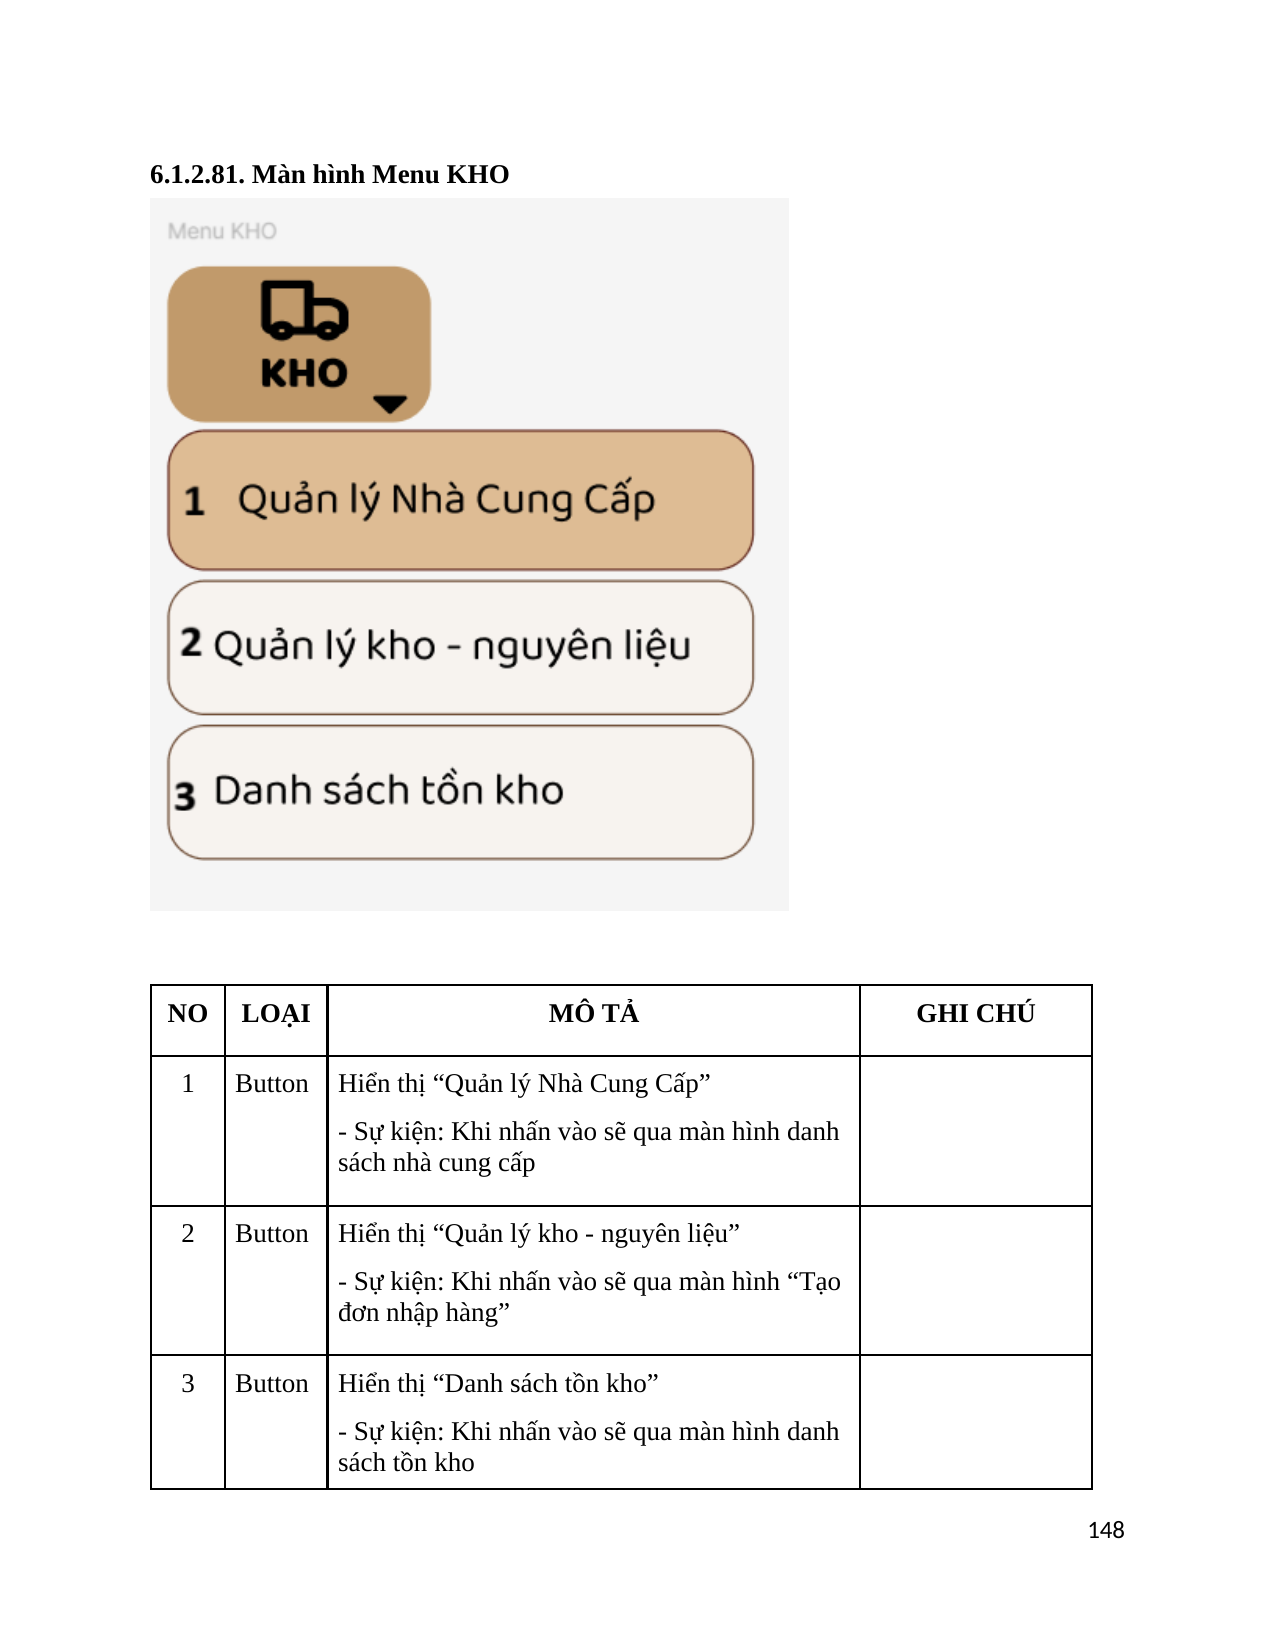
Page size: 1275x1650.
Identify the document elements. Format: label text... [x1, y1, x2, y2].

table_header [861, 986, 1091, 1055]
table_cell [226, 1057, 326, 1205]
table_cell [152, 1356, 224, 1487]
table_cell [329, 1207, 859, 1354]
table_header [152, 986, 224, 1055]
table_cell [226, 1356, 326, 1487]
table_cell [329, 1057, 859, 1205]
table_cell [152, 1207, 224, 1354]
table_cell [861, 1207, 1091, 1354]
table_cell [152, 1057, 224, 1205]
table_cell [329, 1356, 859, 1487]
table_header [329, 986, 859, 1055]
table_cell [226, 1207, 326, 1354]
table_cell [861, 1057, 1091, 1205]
picture [150, 198, 789, 911]
subtitle 6.1.2.81. Màn hình Menu KHO [150, 158, 1125, 189]
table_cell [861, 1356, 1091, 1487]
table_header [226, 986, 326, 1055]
